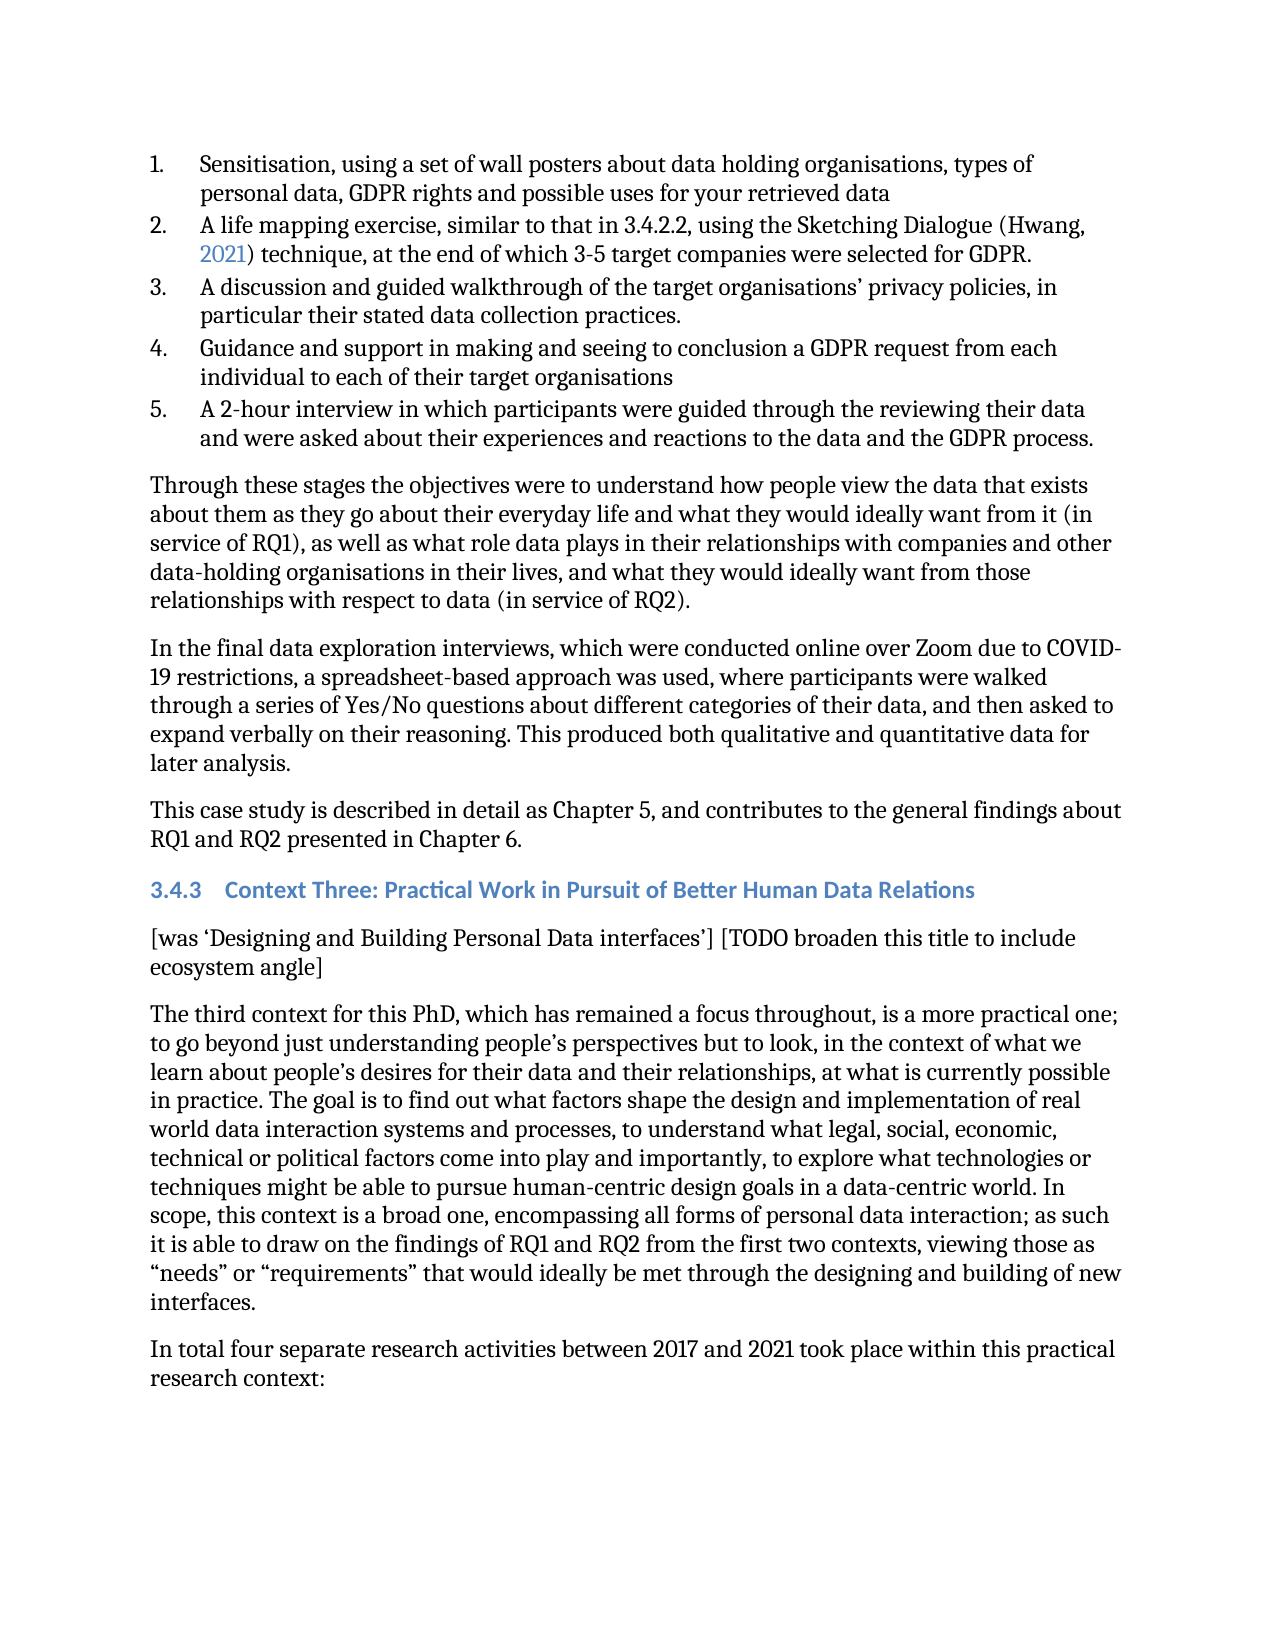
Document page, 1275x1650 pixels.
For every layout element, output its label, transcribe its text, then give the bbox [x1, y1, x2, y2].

text [was ‘Designing and Building Personal Data interfaces’] [TODO broaden this title to include ecosystem angle] [150, 924, 1125, 981]
list A discussion and guided walkthrough of the target organisations’ privacy policies, in particular their stated data collection practices. [150, 272, 1125, 330]
text The third context for this PhD, which has remained a focus throughout, is a more practical one; to go beyond just understanding people’s perspectives but to look, in the context of what we learn about people’s desires for their data and their relationships, at what is currently possible in practice. The goal is to find out what factors shape the design and implementation of real world data interaction systems and processes, to understand what legal, social, economic, technical or political factors come into play and importantly, to explore what technologies or techniques might be able to pursue human-centric design goals in a data-centric world. In scope, this context is a broad one, encompassing all forms of personal data interaction; as such it is able to draw on the findings of RQ1 and RQ2 from the first two contexts, viewing those as “needs” or “requirements” that would ideally be met through the designing and building of new interfaces. [150, 1000, 1125, 1316]
text In the final data exploration interviews, which were conducted online over Zoom due to COVID-19 restrictions, a spreadsheet-based approach was used, where participants were walked through a series of Yes/No questions about different categories of their data, and then asked to expand verbally on their reasoning. This produced both qualitative and quantitative data for later analysis. [150, 634, 1125, 777]
text Through these stages the objectives were to understand how people view the data that exists about them as they go about their everyday life and what they would ideally want from it (in service of RQ1), as well as what role data plays in their relationships with companies and other data-holding organisations in their lives, and what they would ideally want from those relationships with respect to data (in service of RQ2). [150, 471, 1125, 615]
subtitle 3.4.3 Context Three: Practical Work in Pursuit of Better Human Data Relations [150, 874, 1125, 905]
text This case study is described in detail as Chapter 5, and contributes to the general findings about RQ1 and RQ2 presented in Chapter 6. [150, 796, 1125, 854]
list A 2-hour interview in which participants were guided through the reviewing their data and were asked about their experiences and reactions to the data and the GDPR process. [150, 395, 1125, 452]
text In total four separate research activities between 2017 and 2021 took place within this practical research context: [150, 1335, 1125, 1393]
list A life mapping exercise, similar to that in 3.4.2.2, using the Sketching Dialogue (Hwang, 2021) technique, at the end of which 3-5 target companies were selected for GDPR. [150, 211, 1125, 269]
list Sensitisation, using a set of wall posters about data holding organisations, types of personal data, GDPR rights and possible uses for your retrieved data [150, 150, 1125, 207]
list Guidance and support in making and seeing to conclusion a GDPR request from each individual to each of their target organisations [150, 334, 1125, 391]
